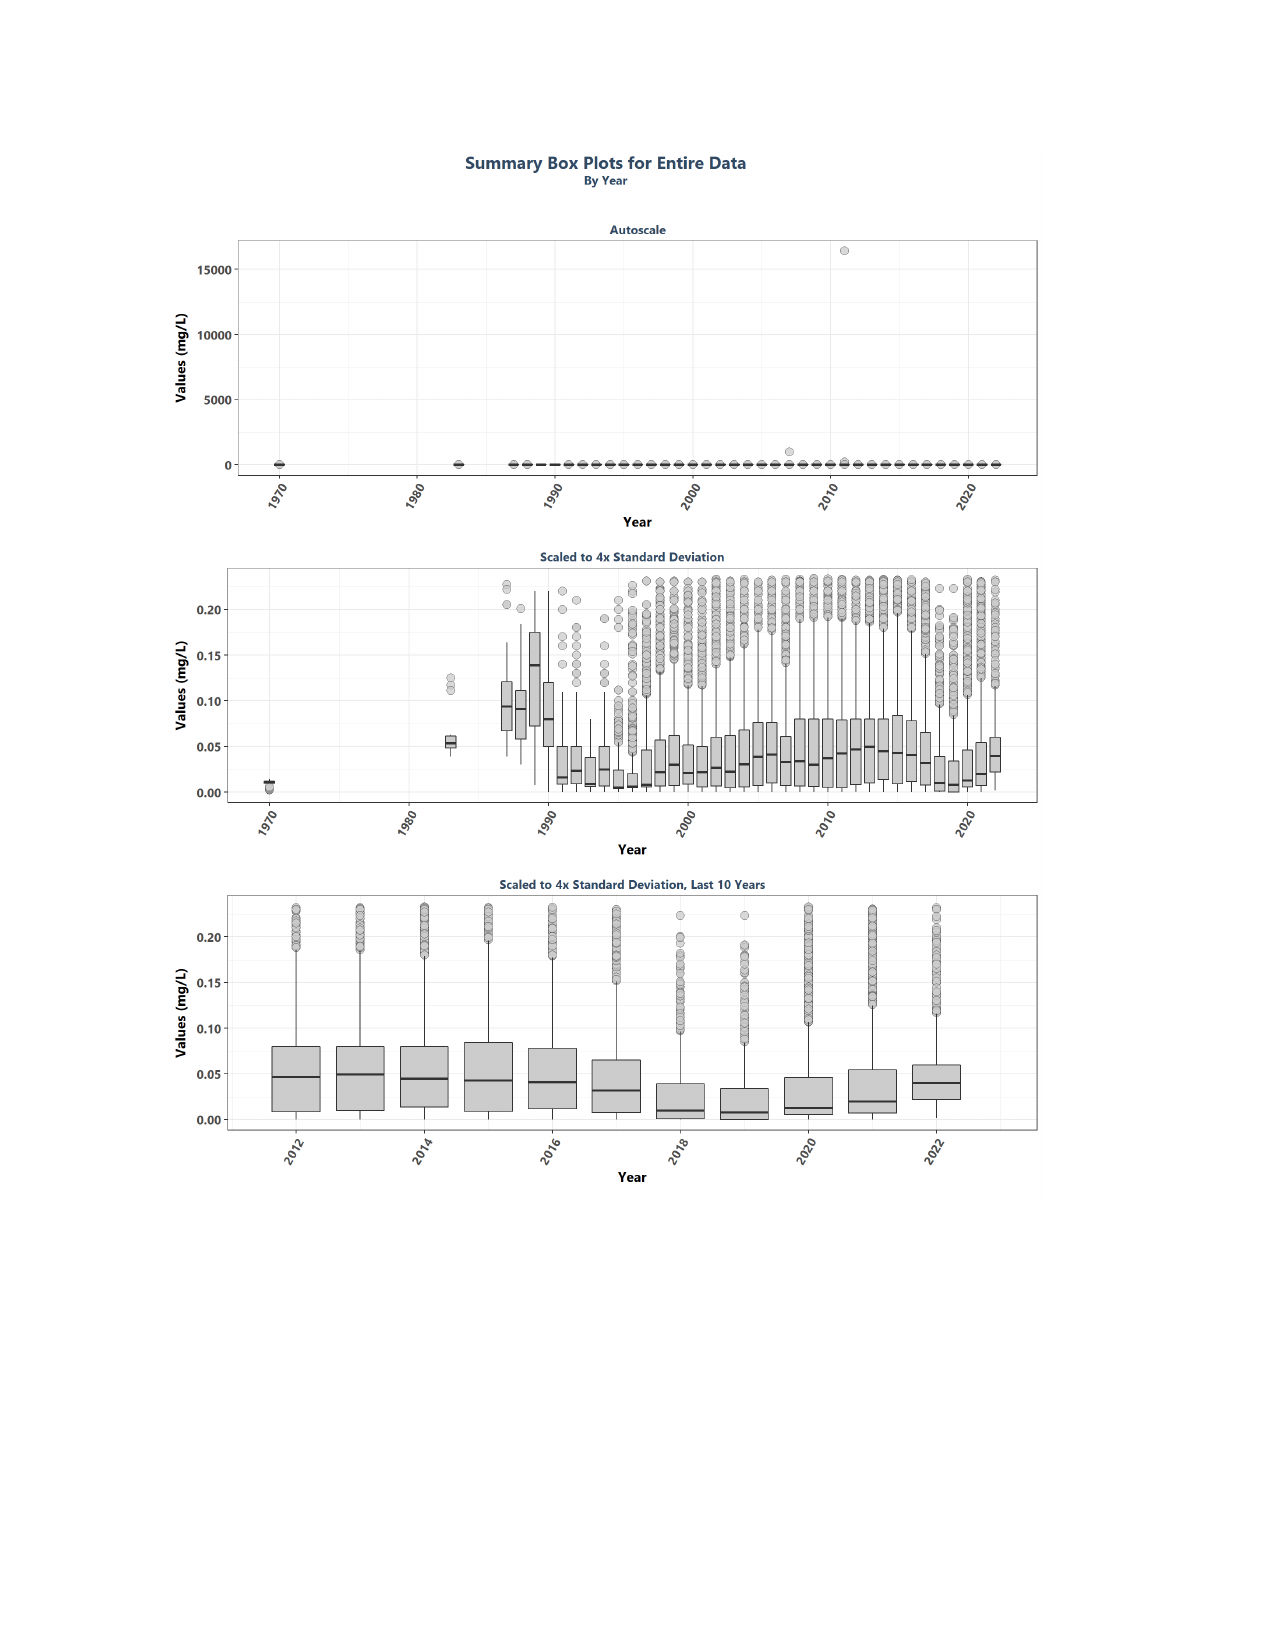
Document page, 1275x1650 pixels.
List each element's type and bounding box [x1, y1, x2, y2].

picture [168, 150, 1044, 1200]
